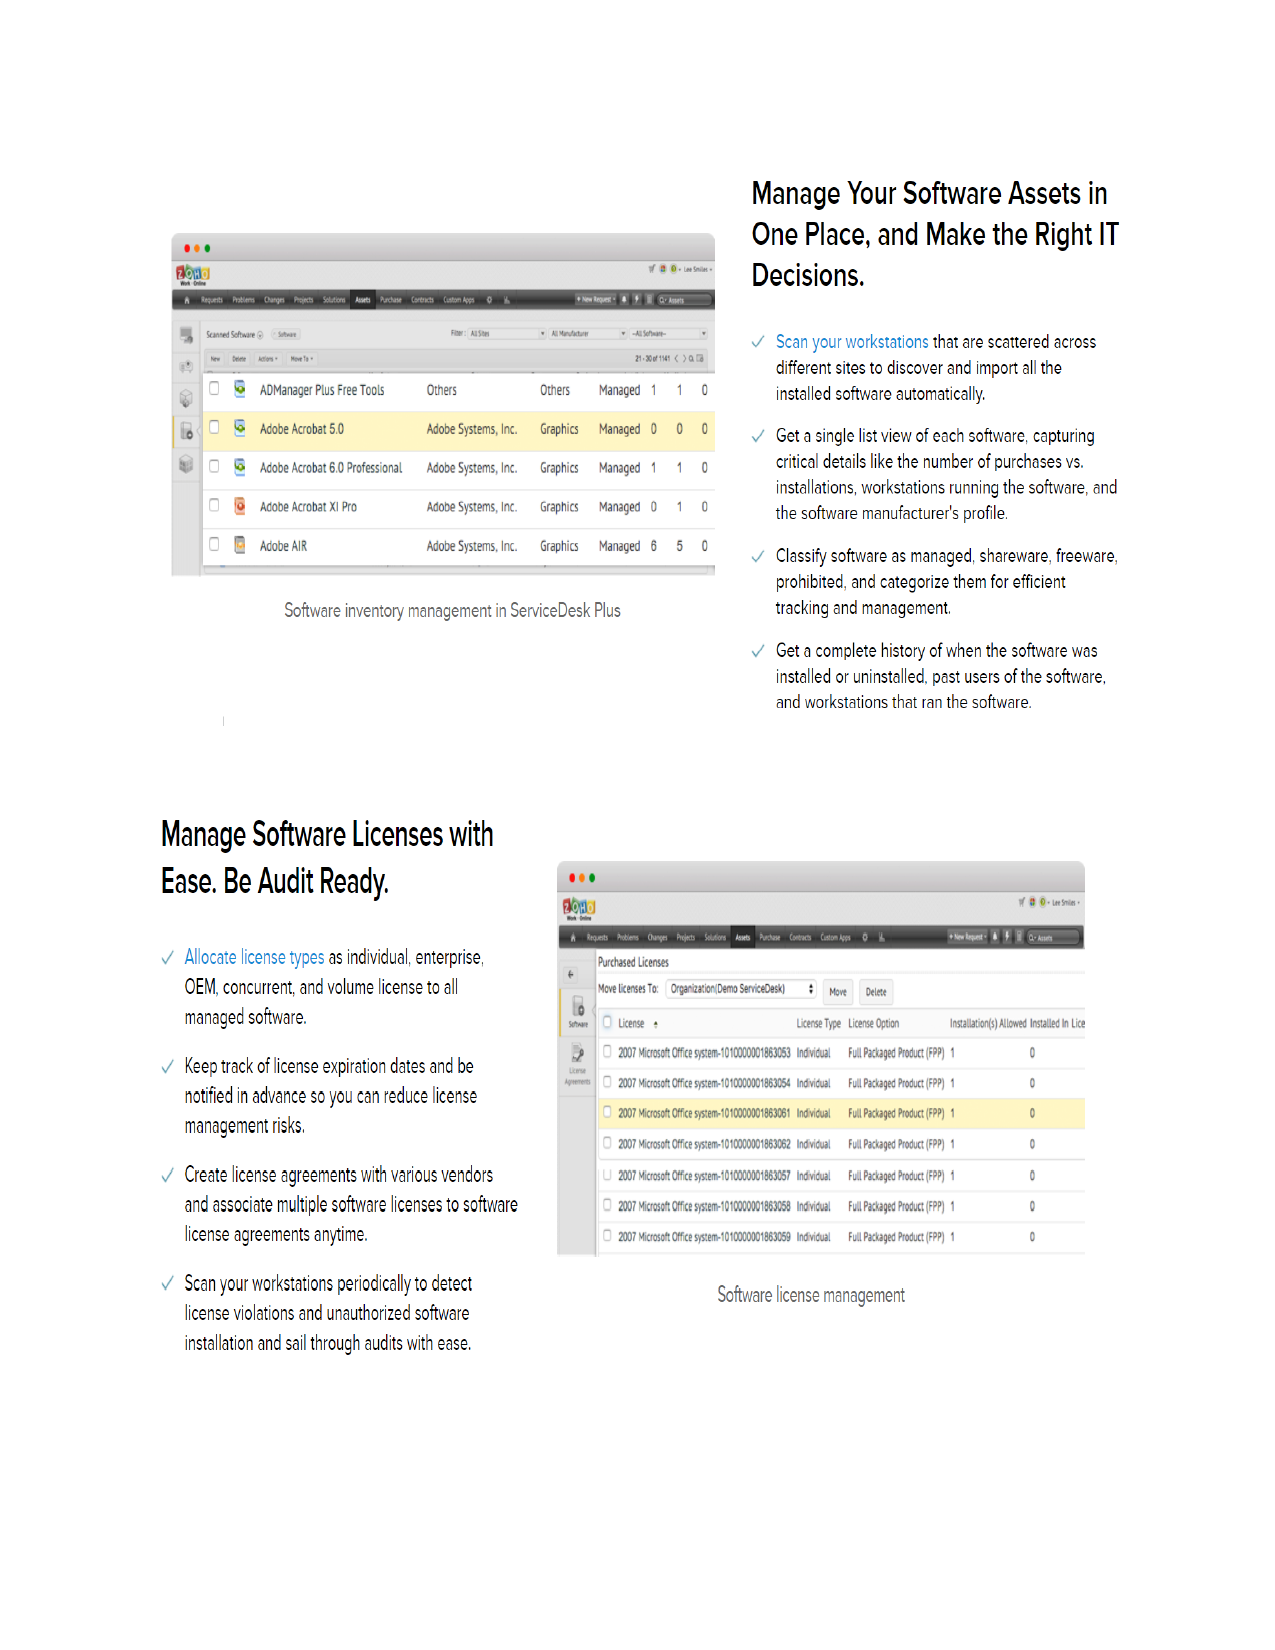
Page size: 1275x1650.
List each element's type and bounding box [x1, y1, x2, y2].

picture [150, 150, 1147, 726]
picture [150, 781, 1137, 1366]
